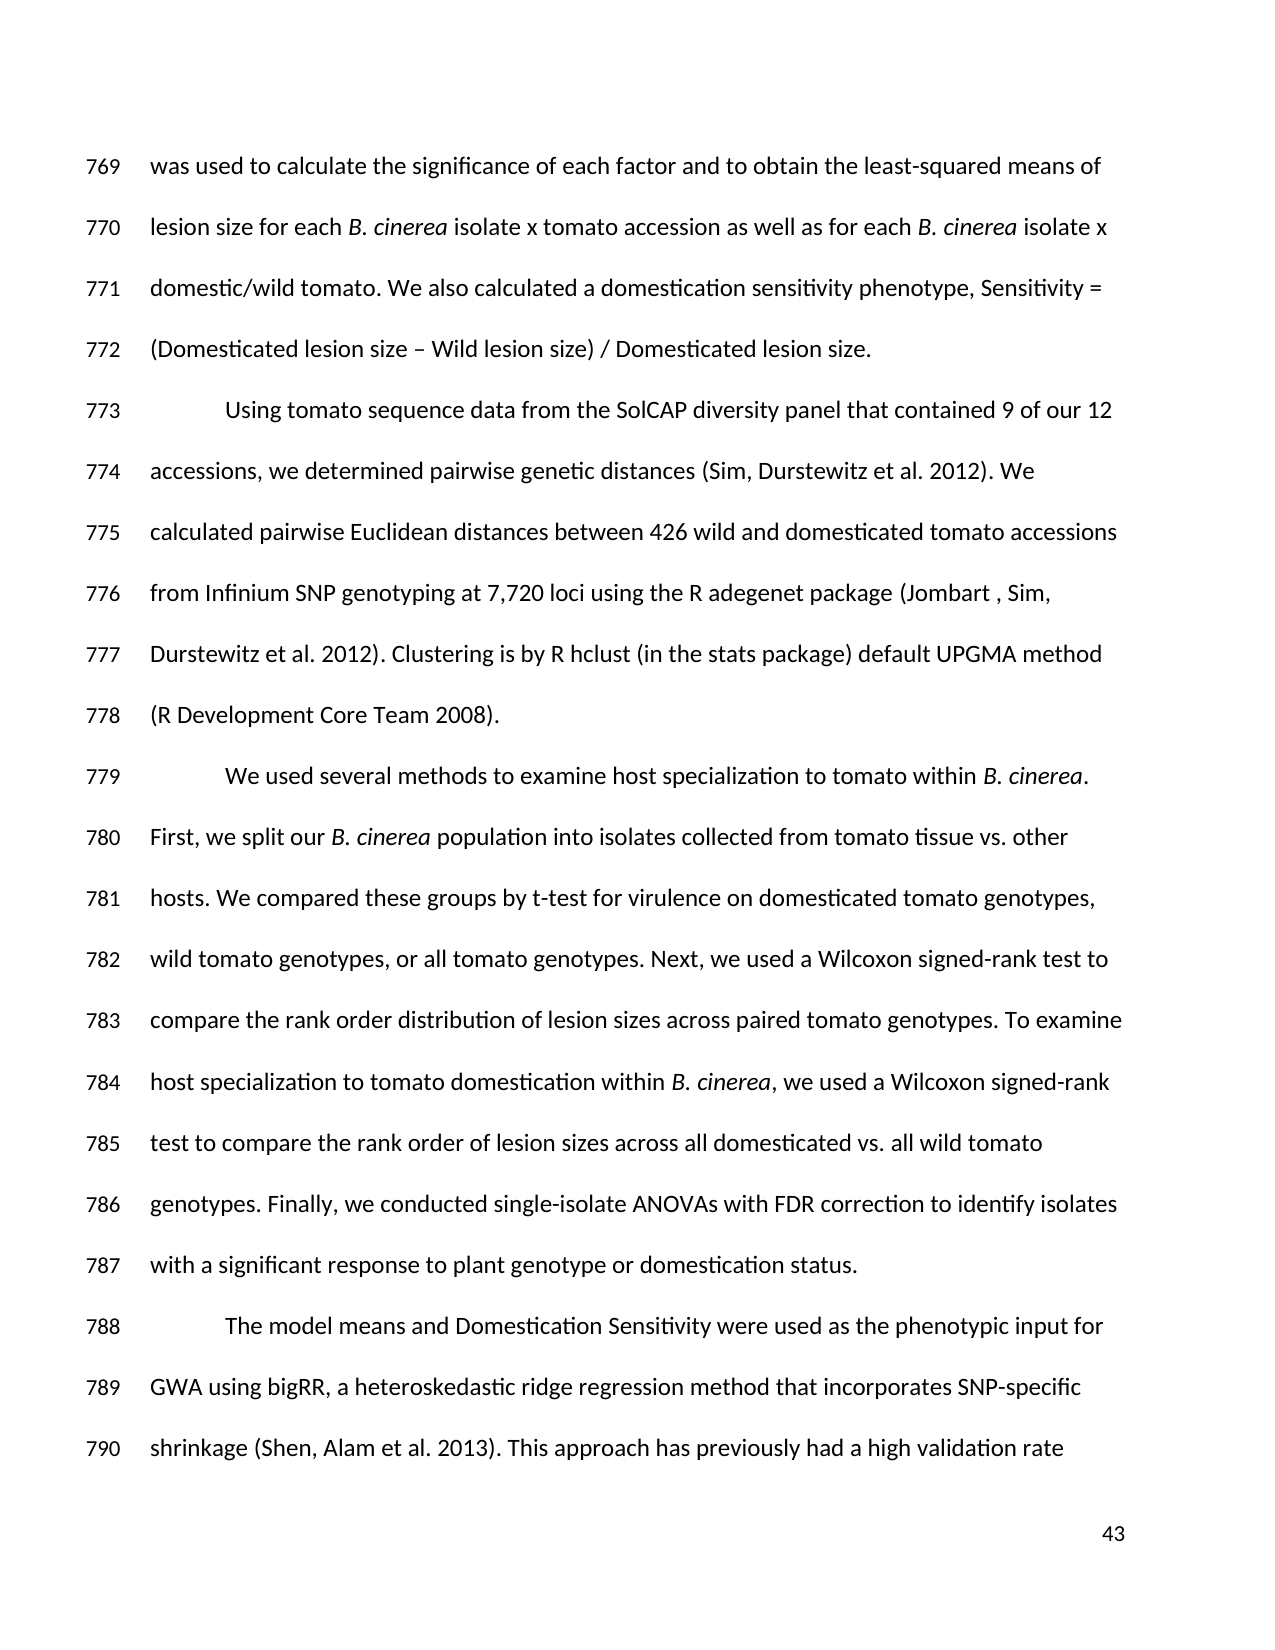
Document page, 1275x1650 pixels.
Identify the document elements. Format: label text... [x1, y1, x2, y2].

text Using tomato sequence data from the SolCAP diversity panel that contained 9 of our 12 accessions, we determined pairwise genetic distances (Sim, Durstewitz et al. 2012). We calculated pairwise Euclidean distances between 426 wild and domesticated tomato accessions from Infinium SNP genotyping at 7,720 loci using the R adegenet package (Jombart , Sim, Durstewitz et al. 2012). Clustering is by R hclust (in the stats package) default UPGMA method (R Development Core Team 2008). [150, 394, 1125, 730]
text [150, 1310, 1125, 1462]
text We used several methods to examine host specialization to tomato within B. cinerea. First, we split our B. cinerea population into isolates collected from tomato tissue vs. other hosts. We compared these groups by t-test for virulence on domesticated tomato genotypes, wild tomato genotypes, or all tomato genotypes. Next, we used a Wilcoxon signed-rank test to compare the rank order distribution of lesion sizes across paired tomato genotypes. To examine host specialization to tomato domestication within B. cinerea, we used a Wilcoxon signed-rank test to compare the rank order of lesion sizes across all domesticated vs. all wild tomato genotypes. Finally, we conducted single-isolate ANOVAs with FDR correction to identify isolates with a significant response to plant genotype or domestication status. [150, 760, 1125, 1279]
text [150, 150, 1125, 364]
